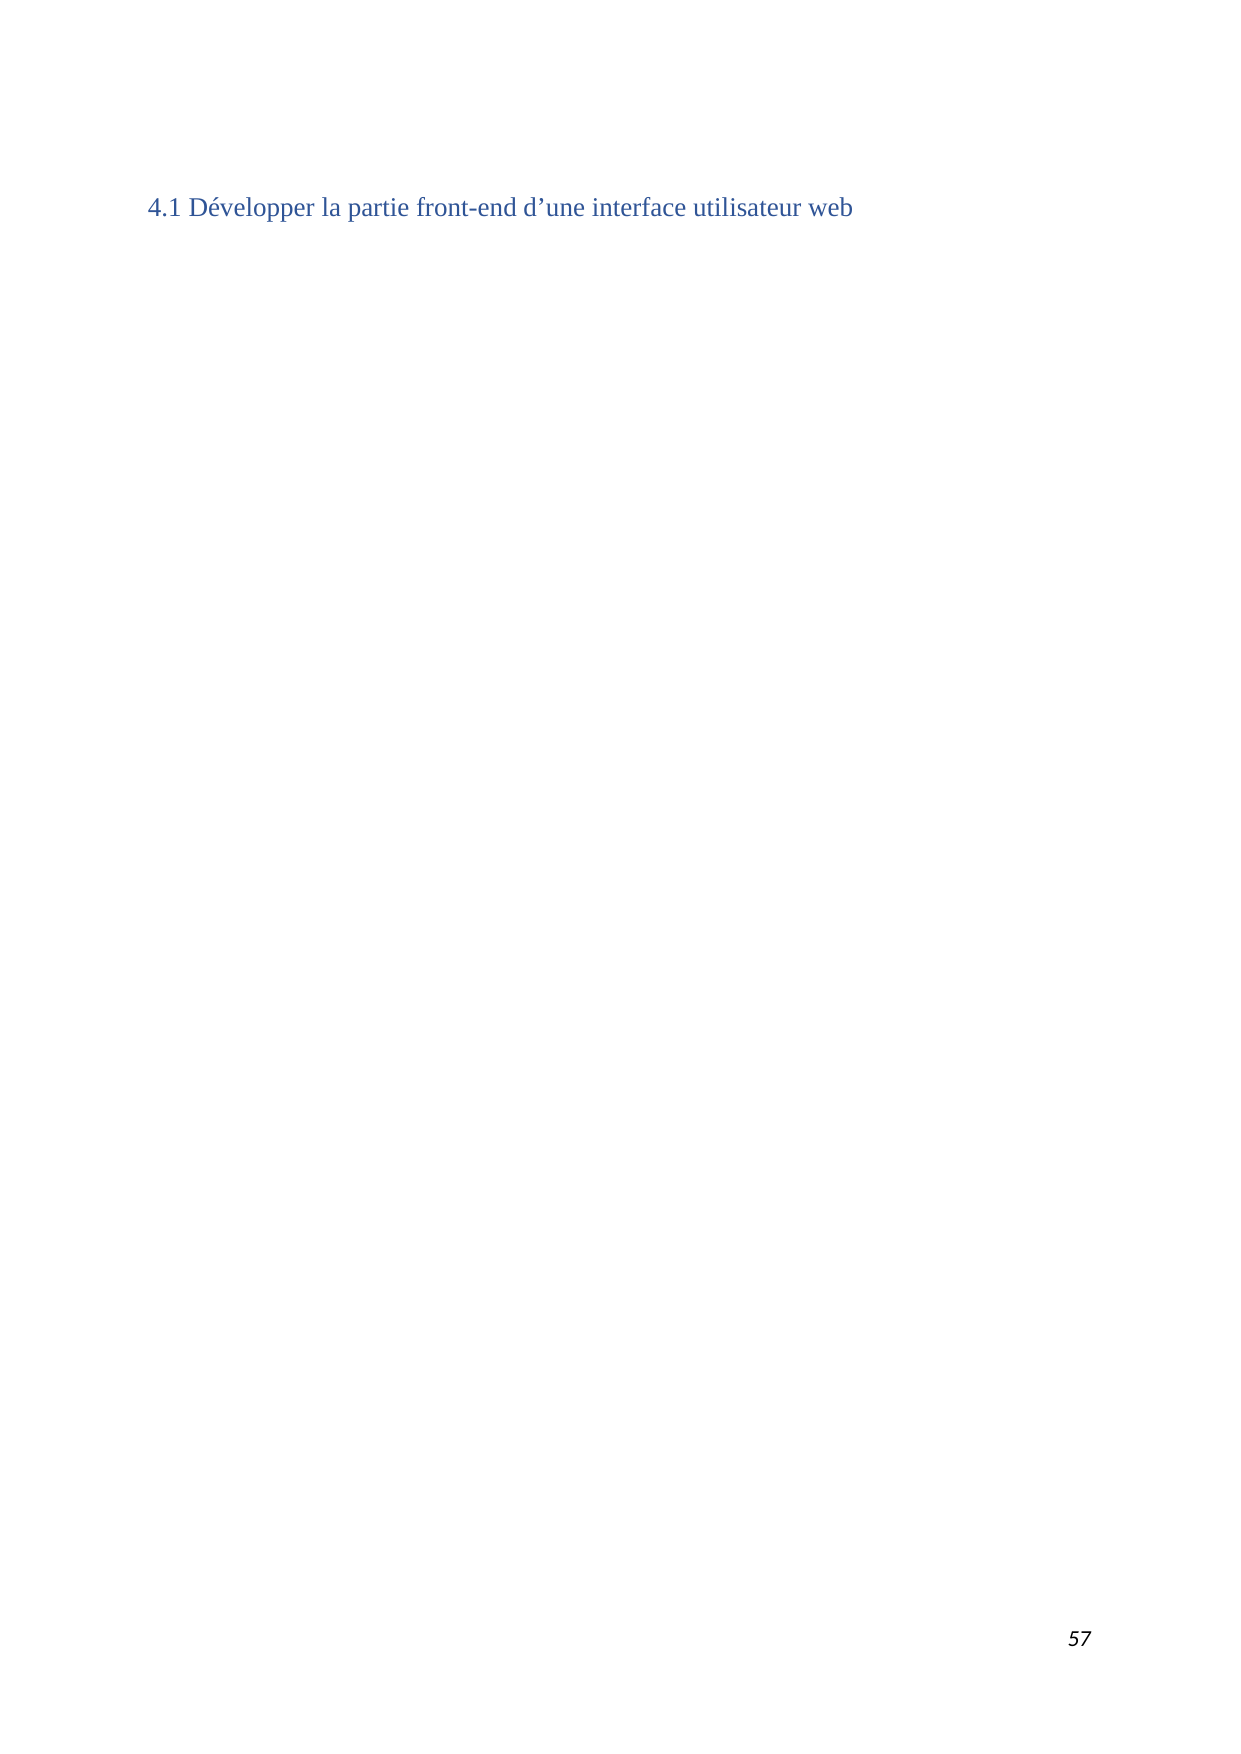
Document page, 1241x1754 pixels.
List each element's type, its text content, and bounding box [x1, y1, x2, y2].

list Développer la partie front-end d’une interface utilisateur web [148, 191, 1093, 222]
